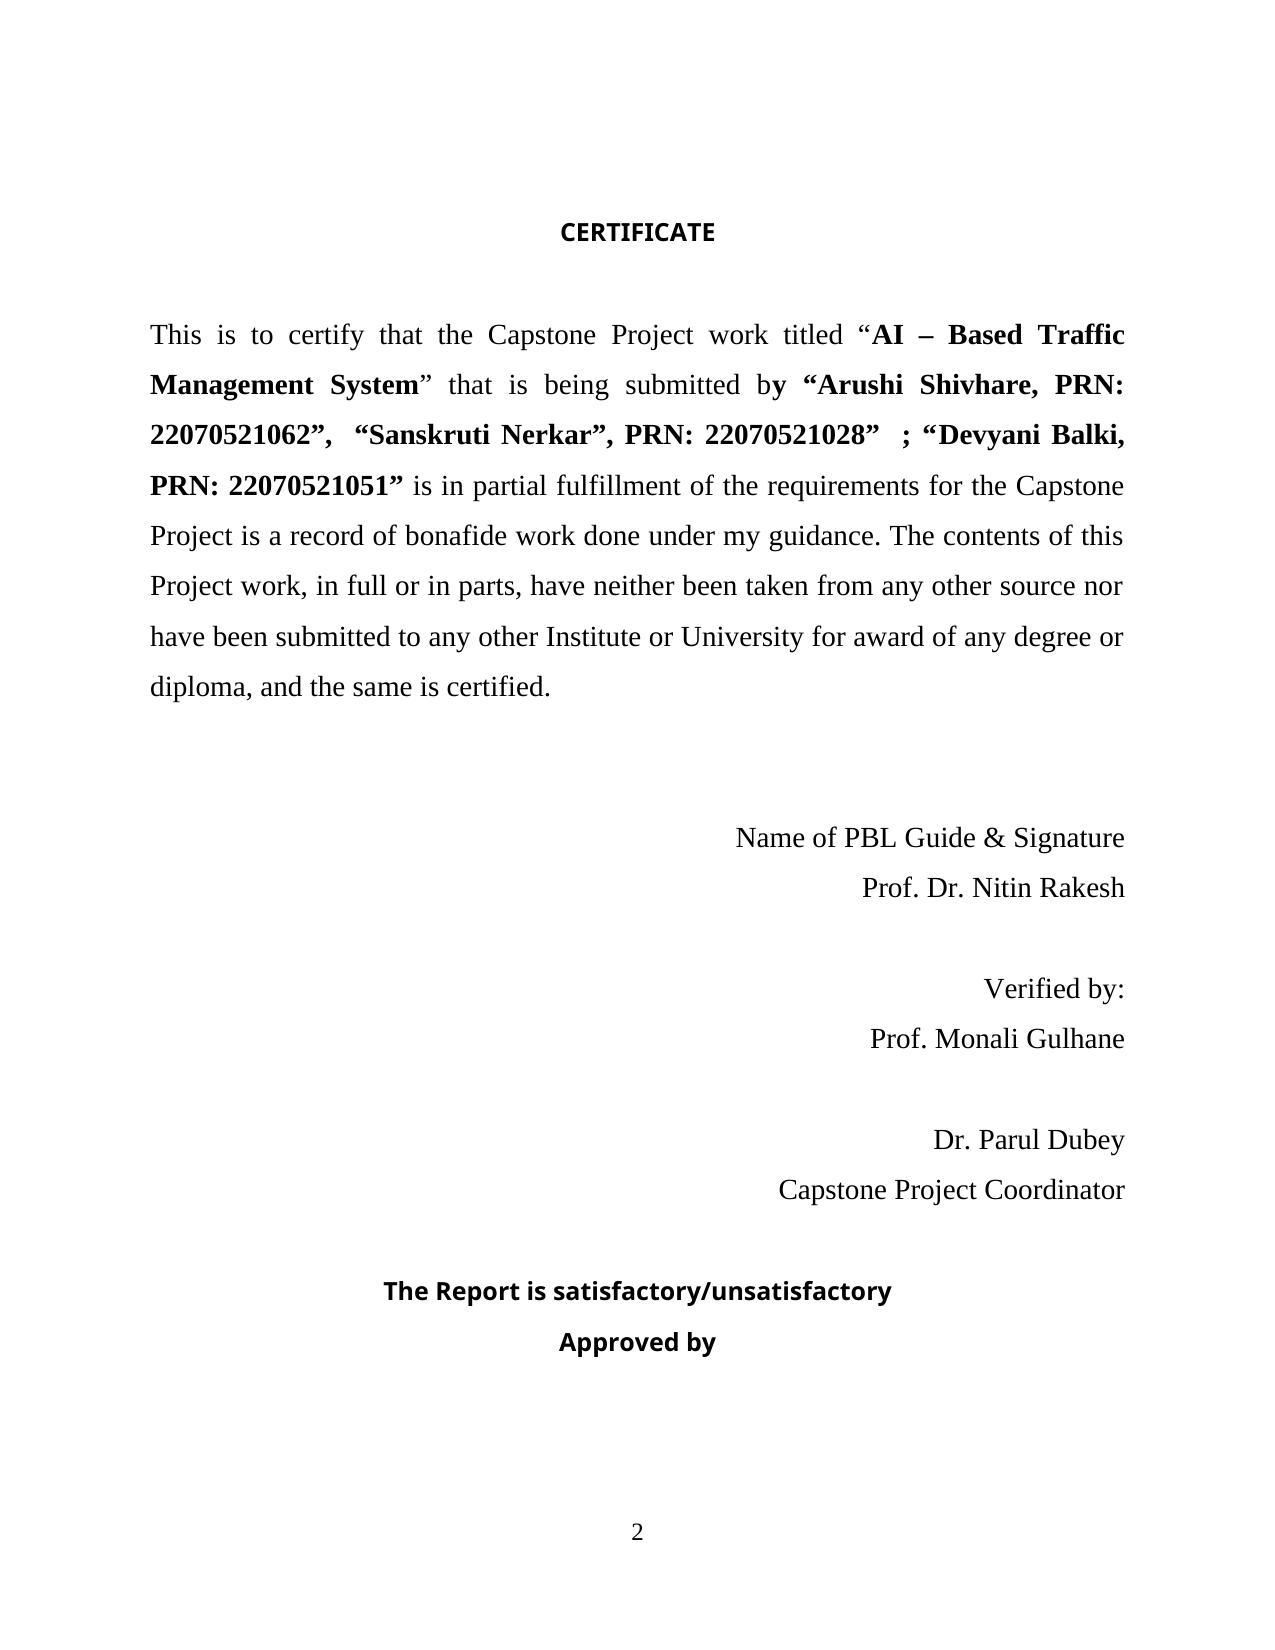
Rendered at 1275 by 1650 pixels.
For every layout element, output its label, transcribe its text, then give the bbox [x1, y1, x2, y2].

text Prof. Dr. Nitin Rakesh [150, 870, 1125, 904]
text Prof. Monali Gulhane [150, 1021, 1125, 1055]
text Capstone Project Coordinator [150, 1172, 1125, 1206]
text The Report is satisfactory/unsatisfactory [150, 1273, 1125, 1307]
text This is to certify that the Capstone Project work titled “AI – Based Traffic Management System” that is being submitted by “Arushi Shivhare, PRN: 22070521062”, “Sanskruti Nerkar”, PRN: 22070521028” ; “Devyani Balki, PRN: 22070521051” is in partial fulfillment of the requirements for the Capstone Project is a record of bonafide work done under my guidance. The contents of this Project work, in full or in parts, have neither been taken from any other source nor have been submitted to any other Institute or University for award of any degree or diploma, and the same is certified. [150, 317, 1125, 702]
text Dr. Parul Dubey [150, 1122, 1125, 1155]
text Name of PBL Guide & Signature [150, 820, 1125, 853]
text Verified by: [150, 971, 1125, 1004]
text CERTIFICATE [150, 215, 1125, 249]
text Approved by [150, 1324, 1125, 1358]
